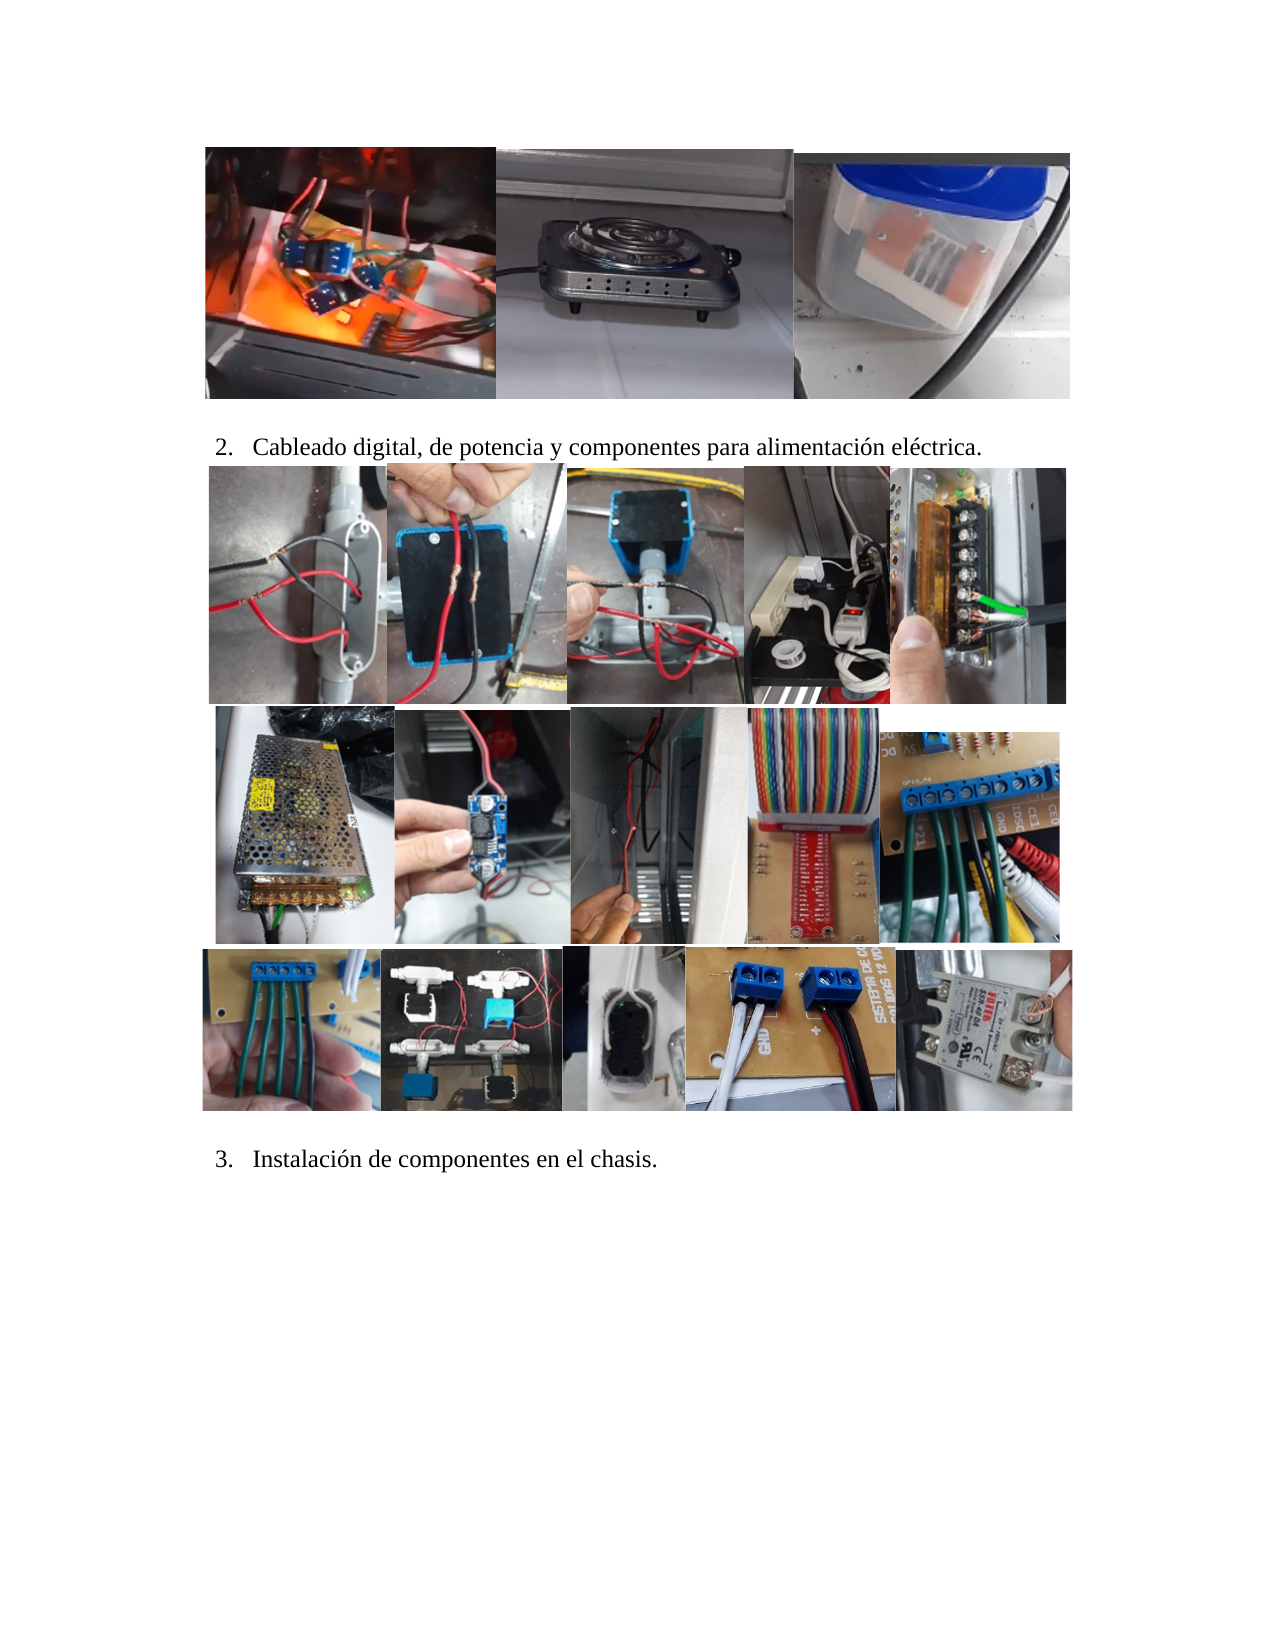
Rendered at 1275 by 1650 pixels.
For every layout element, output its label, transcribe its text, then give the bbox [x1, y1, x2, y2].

picture [215, 706, 1060, 944]
list Instalación de componentes en el chasis. [215, 1144, 1098, 1173]
list Cableado digital, de potencia y componentes para alimentación eléctrica. [215, 432, 1098, 461]
picture [202, 946, 1073, 1111]
picture [205, 147, 1070, 399]
picture [208, 463, 1067, 704]
